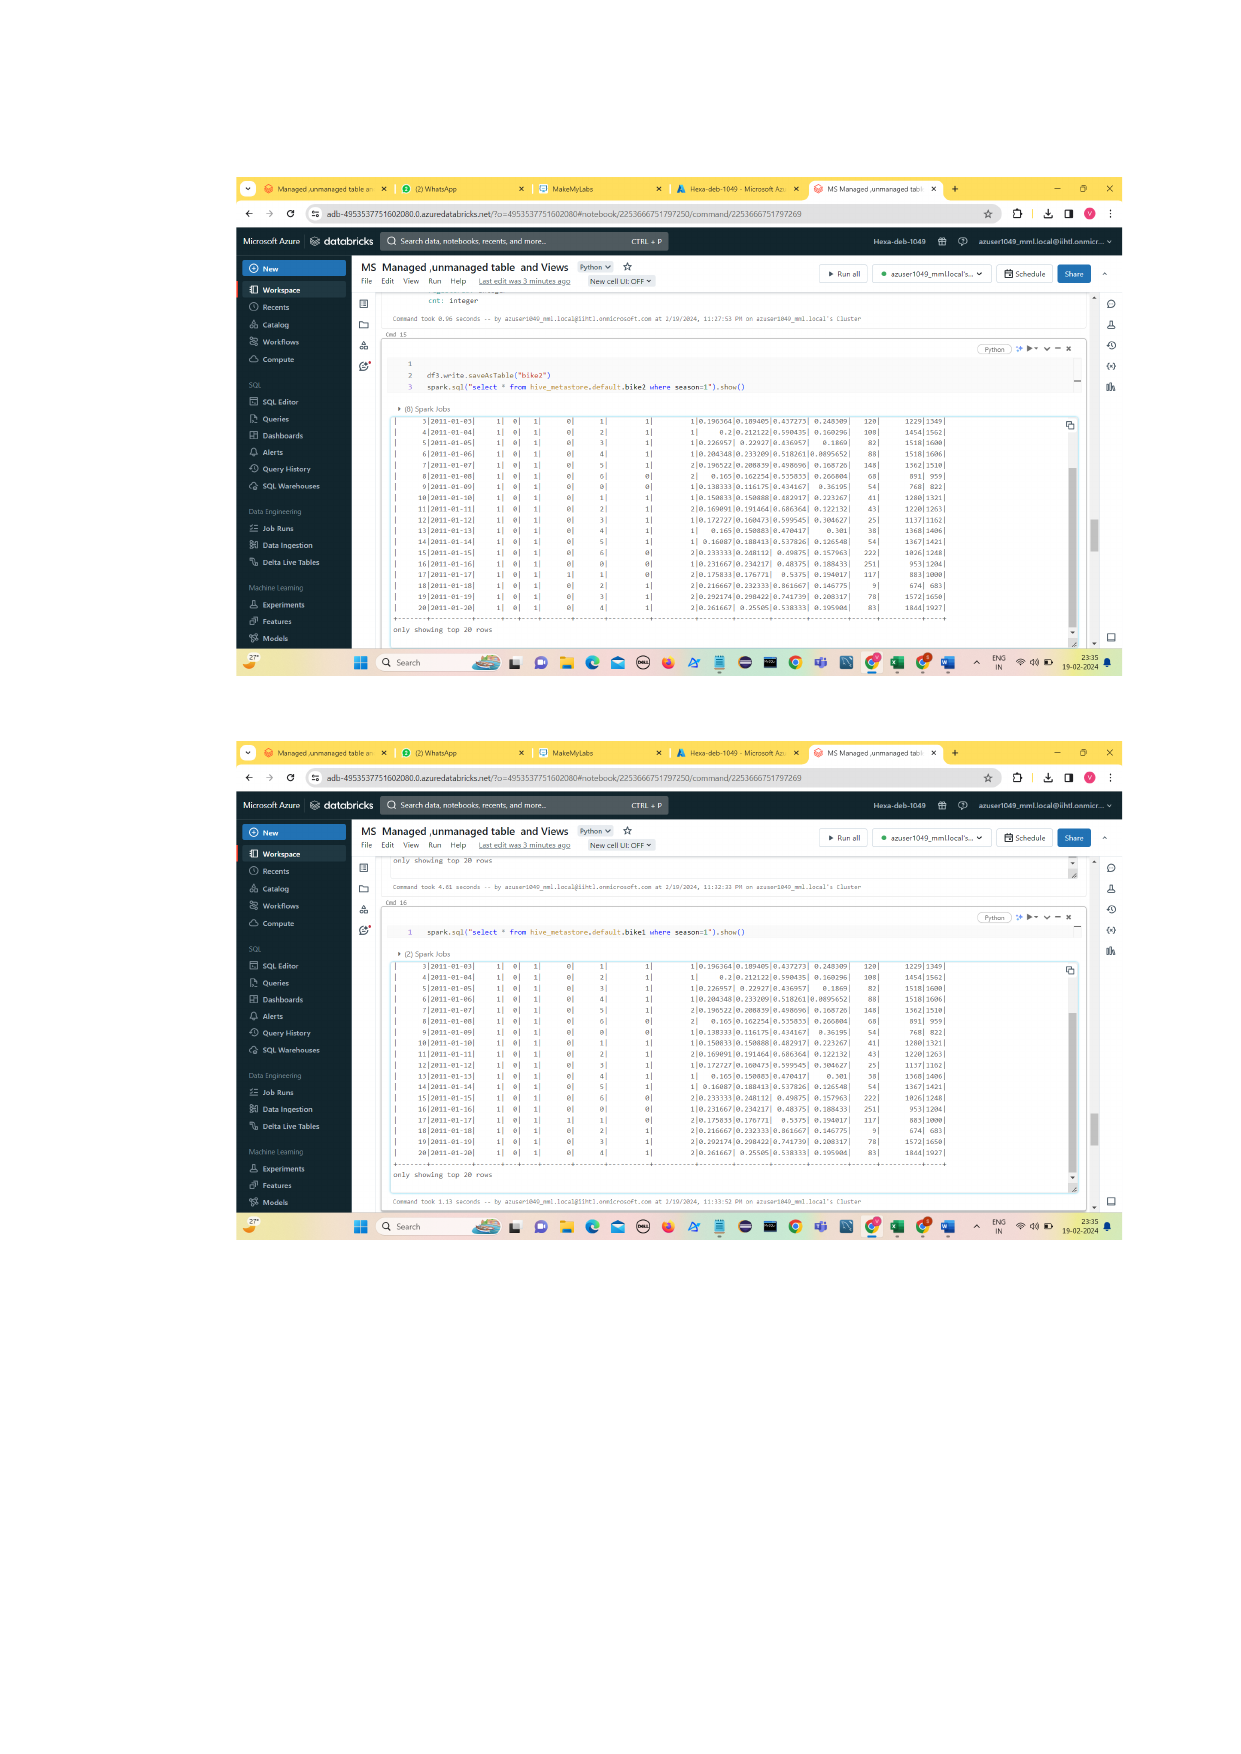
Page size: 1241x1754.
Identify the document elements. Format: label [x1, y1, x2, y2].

picture [236, 741, 1123, 1240]
picture [236, 177, 1123, 676]
